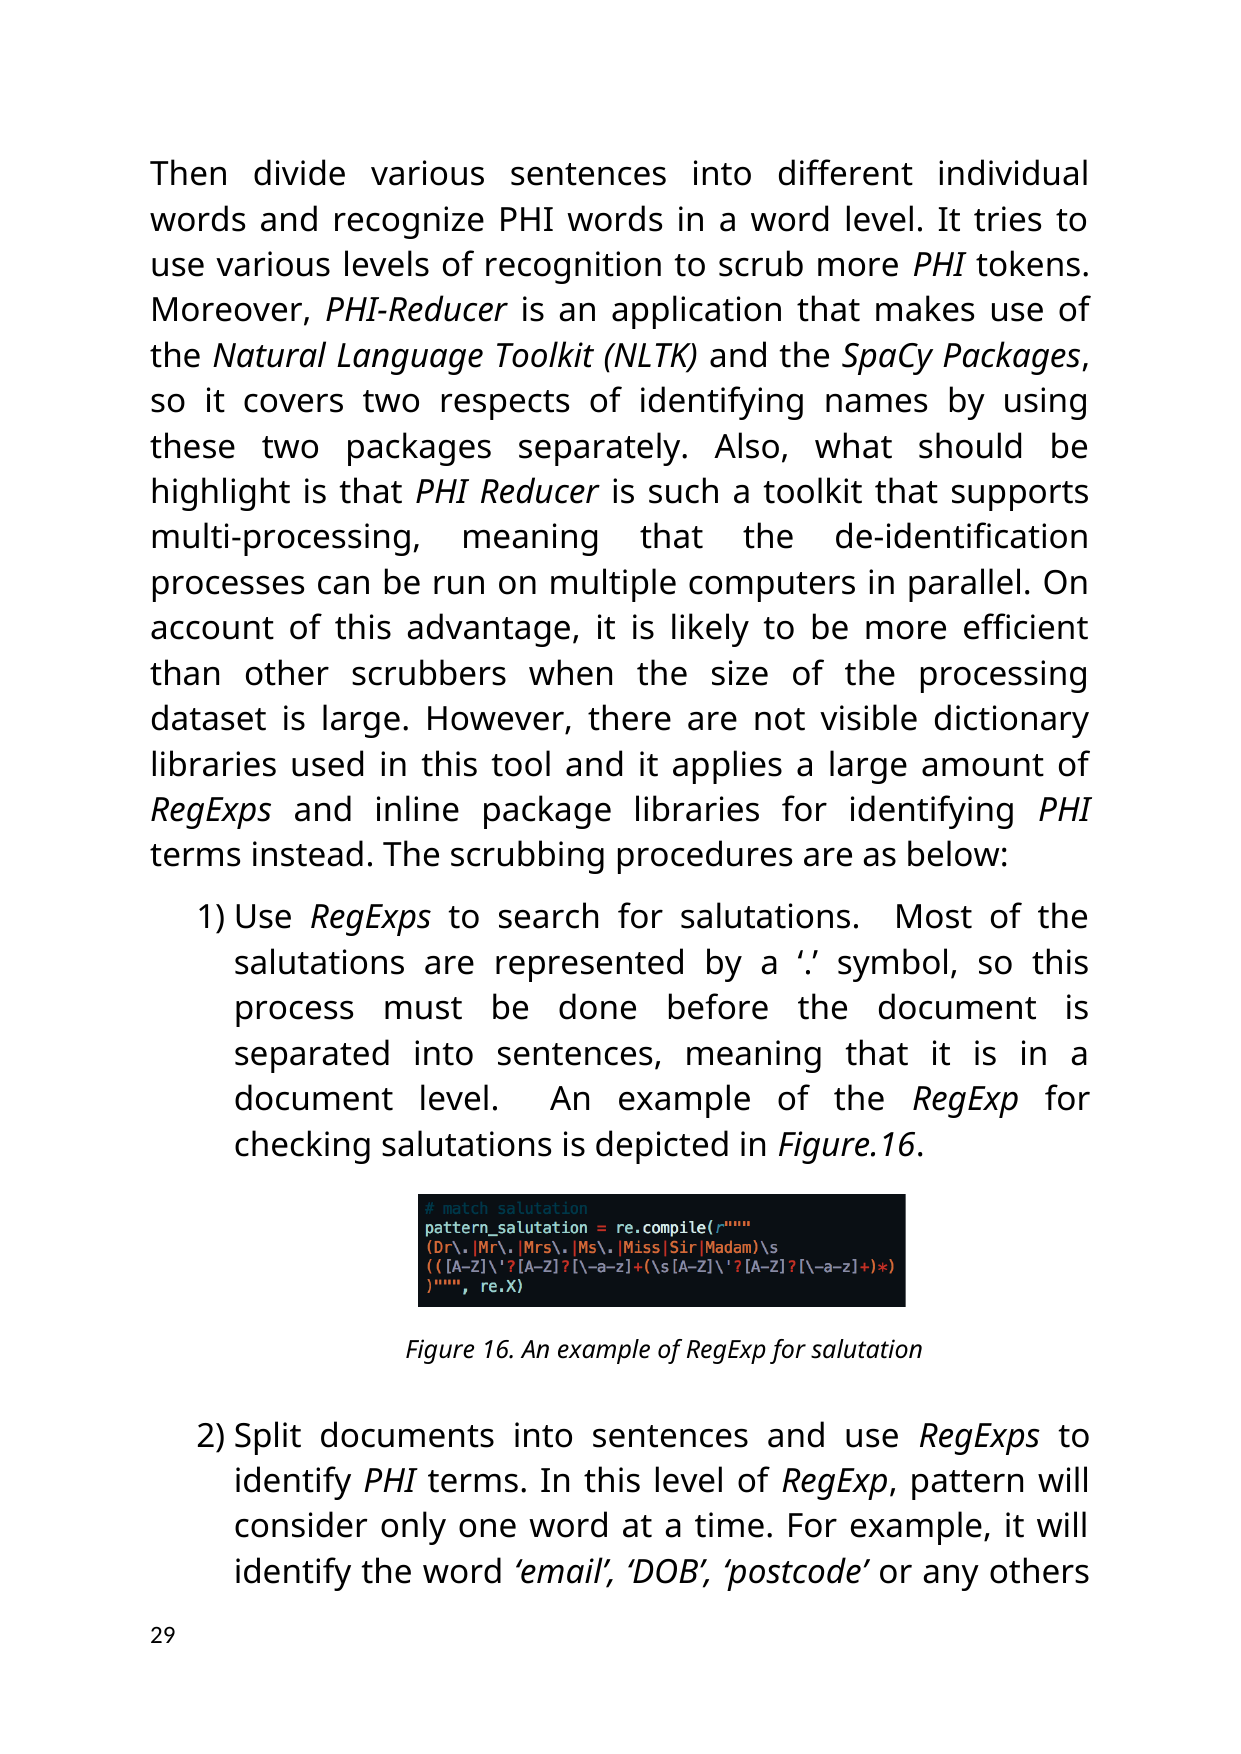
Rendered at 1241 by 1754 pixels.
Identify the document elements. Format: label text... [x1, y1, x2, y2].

picture [418, 1194, 906, 1307]
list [196, 1411, 1090, 1593]
list Use RegExps to search for salutations. Most of the salutations are represented by a ‘.’ symbol, so this process must be done before the document is separated into sentences, meaning that it is in a document level. An example of the RegExp for checking salutations is depicted in Figure.16. [196, 893, 1090, 1166]
text Figure 16. An example of RegExp for salutation [150, 1332, 1090, 1366]
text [150, 150, 1090, 877]
